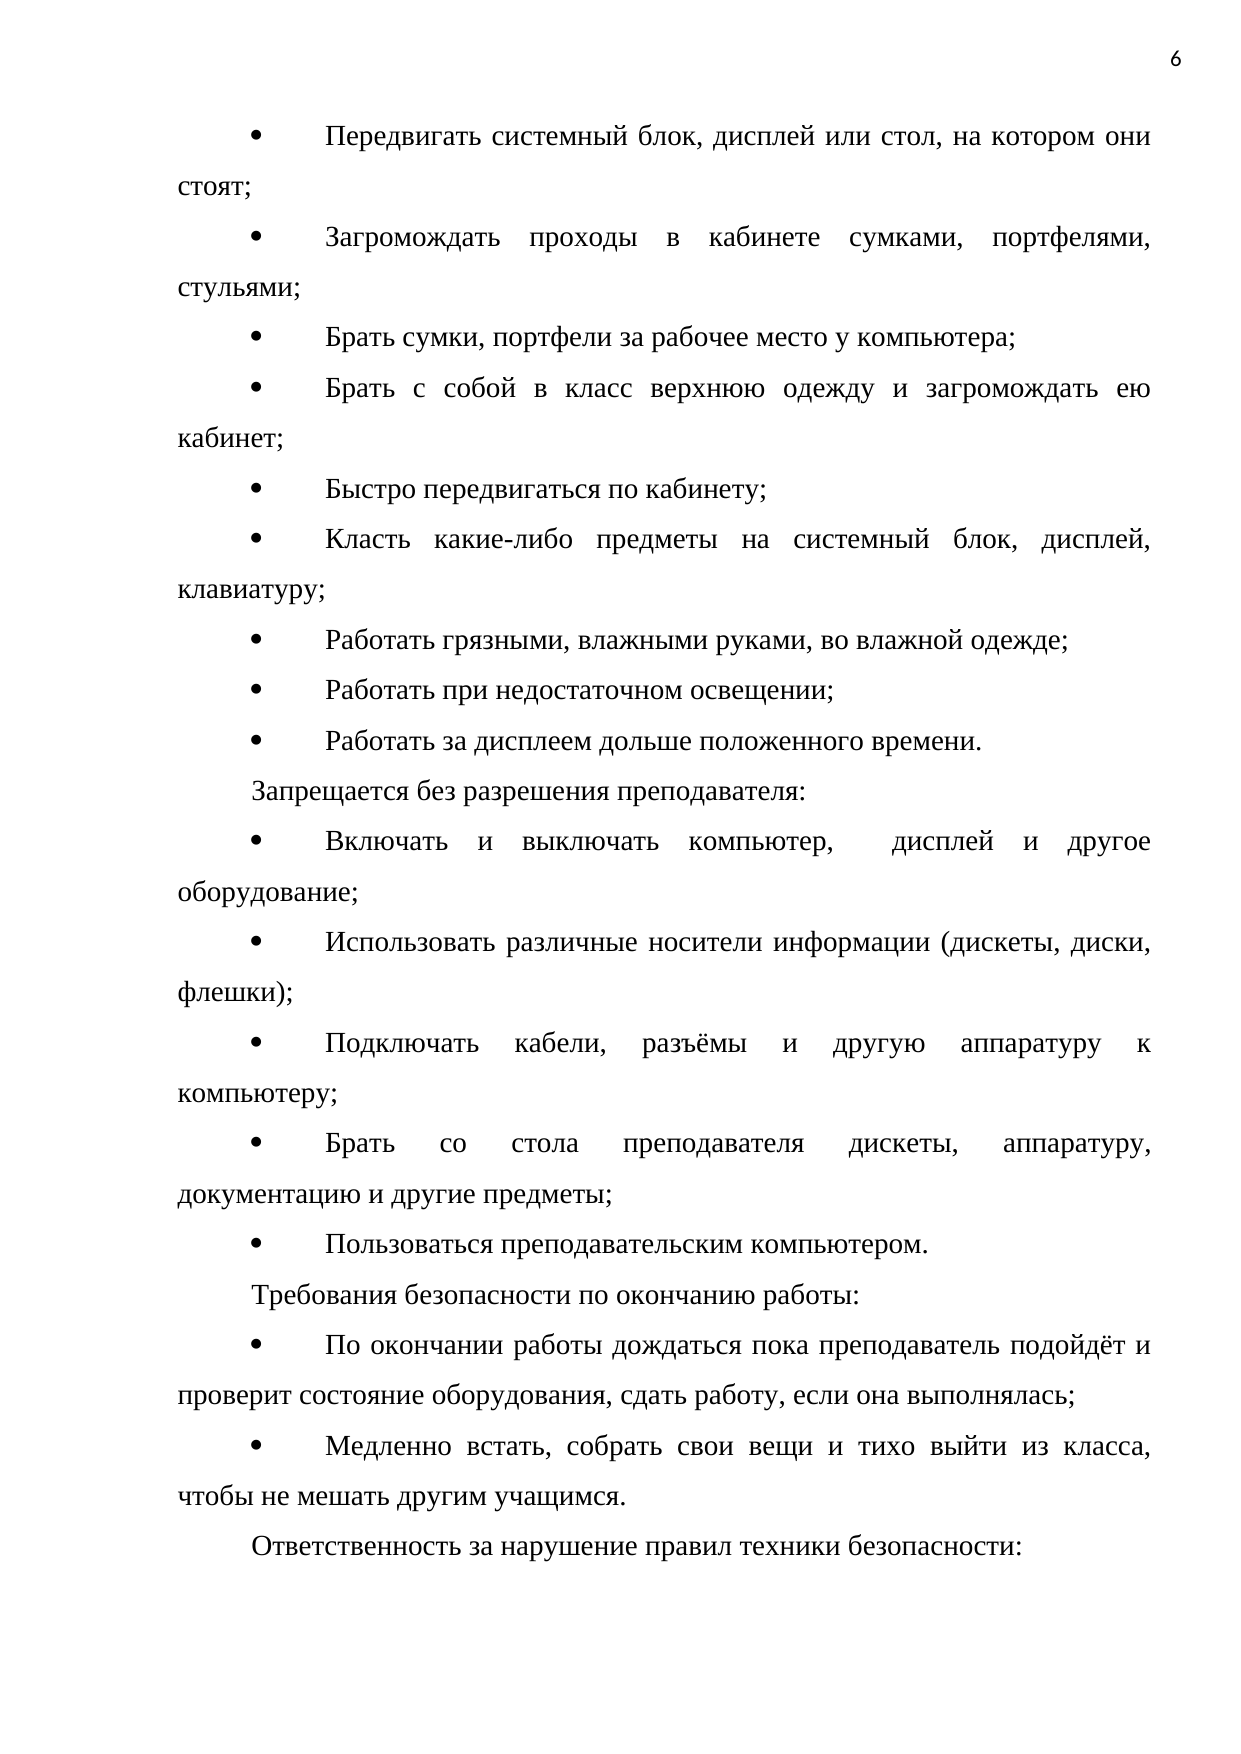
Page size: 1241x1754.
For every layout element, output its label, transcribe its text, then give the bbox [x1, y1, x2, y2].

list Передвигать системный блок, дисплей или стол, на котором они стоят; [177, 118, 1152, 202]
list Включать и выключать компьютер, дисплей и другое оборудование; [177, 823, 1152, 907]
list Работать грязными, влажными руками, во влажной одежде; [177, 622, 1152, 656]
list Медленно встать, собрать свои вещи и тихо выйти из класса, чтобы не мешать другим учащимся. [177, 1428, 1152, 1512]
text Ответственность за нарушение правил техники безопасности: [177, 1528, 1152, 1562]
list Работать при недостаточном освещении; [177, 672, 1152, 706]
list Подключать кабели, разъёмы и другую аппаратуру к компьютеру; [177, 1025, 1152, 1109]
list Пользоваться преподавательским компьютером. [177, 1226, 1152, 1260]
list Быстро передвигаться по кабинету; [177, 471, 1152, 504]
list По окончании работы дождаться пока преподаватель подойдёт и проверит состояние оборудования, сдать работу, если она выполнялась; [177, 1327, 1152, 1411]
list Загромождать проходы в кабинете сумками, портфелями, стульями; [177, 219, 1152, 303]
list Работать за дисплеем дольше положенного времени. [177, 723, 1152, 756]
list Класть какие-либо предметы на системный блок, дисплей, клавиатуру; [177, 521, 1152, 605]
list Брать сумки, портфели за рабочее место у компьютера; [177, 319, 1152, 353]
text Запрещается без разрешения преподавателя: [177, 773, 1152, 807]
list Брать со стола преподавателя дискеты, аппаратуру, документацию и другие предметы; [177, 1126, 1152, 1209]
list Брать с собой в класс верхнюю одежду и загромождать ею кабинет; [177, 370, 1152, 454]
list Использовать различные носители информации (дискеты, диски, флешки); [177, 924, 1152, 1008]
text Требования безопасности по окончанию работы: [177, 1277, 1152, 1310]
